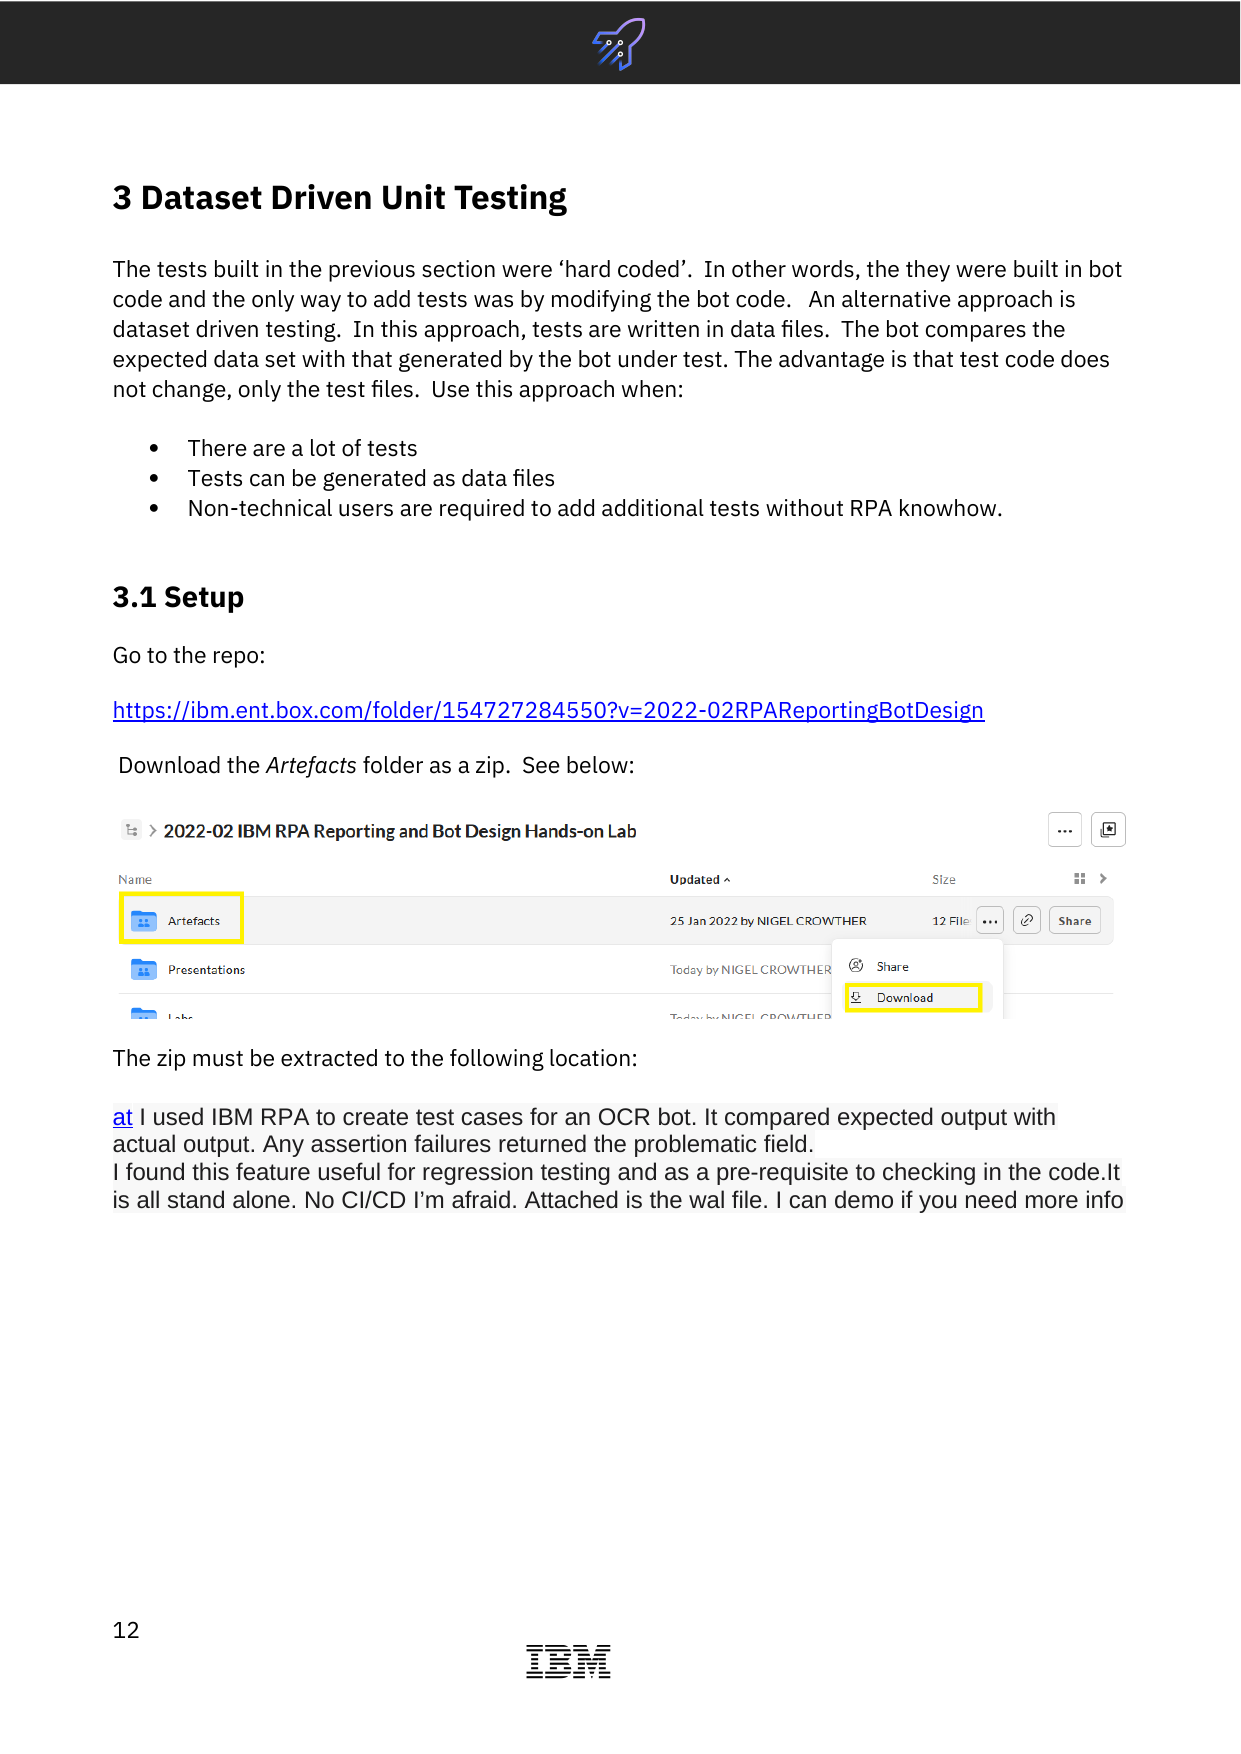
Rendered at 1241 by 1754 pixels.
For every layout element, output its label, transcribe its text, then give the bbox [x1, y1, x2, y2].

picture [526, 1645, 611, 1679]
subtitle Dataset Driven Unit Testing [112, 175, 1128, 218]
text Go to the repo: [112, 640, 1128, 670]
text The tests built in the previous section were ‘hard coded’. In other words, the they were built in bot code and the only way to add tests was by modifying the bot code. An alternative approach is dataset driven testing. In this approach, tests are written in data files. The bot compares the expected data set with that generated by the bot under test. The advantage is that test code does not change, only the test files. Use this approach when: [112, 254, 1128, 403]
picture [112, 804, 1127, 1019]
text Download the Artefacts folder as a zip. See below: [112, 750, 1128, 779]
text https://ibm.ent.box.com/folder/154727284550?v=2022-02RPAReportingBotDesign [112, 695, 1128, 725]
list There are a lot of tests [150, 433, 1128, 463]
list Non-technical users are required to add additional tests without RPA knowhow. [150, 493, 1128, 522]
text at I used IBM RPA to create test cases for an OCR bot. It compared expected output with actual output. Any assertion failures returned the problematic field. I found this feature useful for regression testing and as a pre-requisite to checking in the code.It is all stand alone. No CI/CD I’m afraid. Attached is the wal file. I can demo if you need more info [815, 1103, 1128, 1213]
list Tests can be generated as data files [150, 463, 1128, 493]
picture [588, 14, 649, 75]
text The zip must be extracted to the following location: [112, 1043, 1128, 1073]
subtitle Setup [112, 577, 1128, 615]
